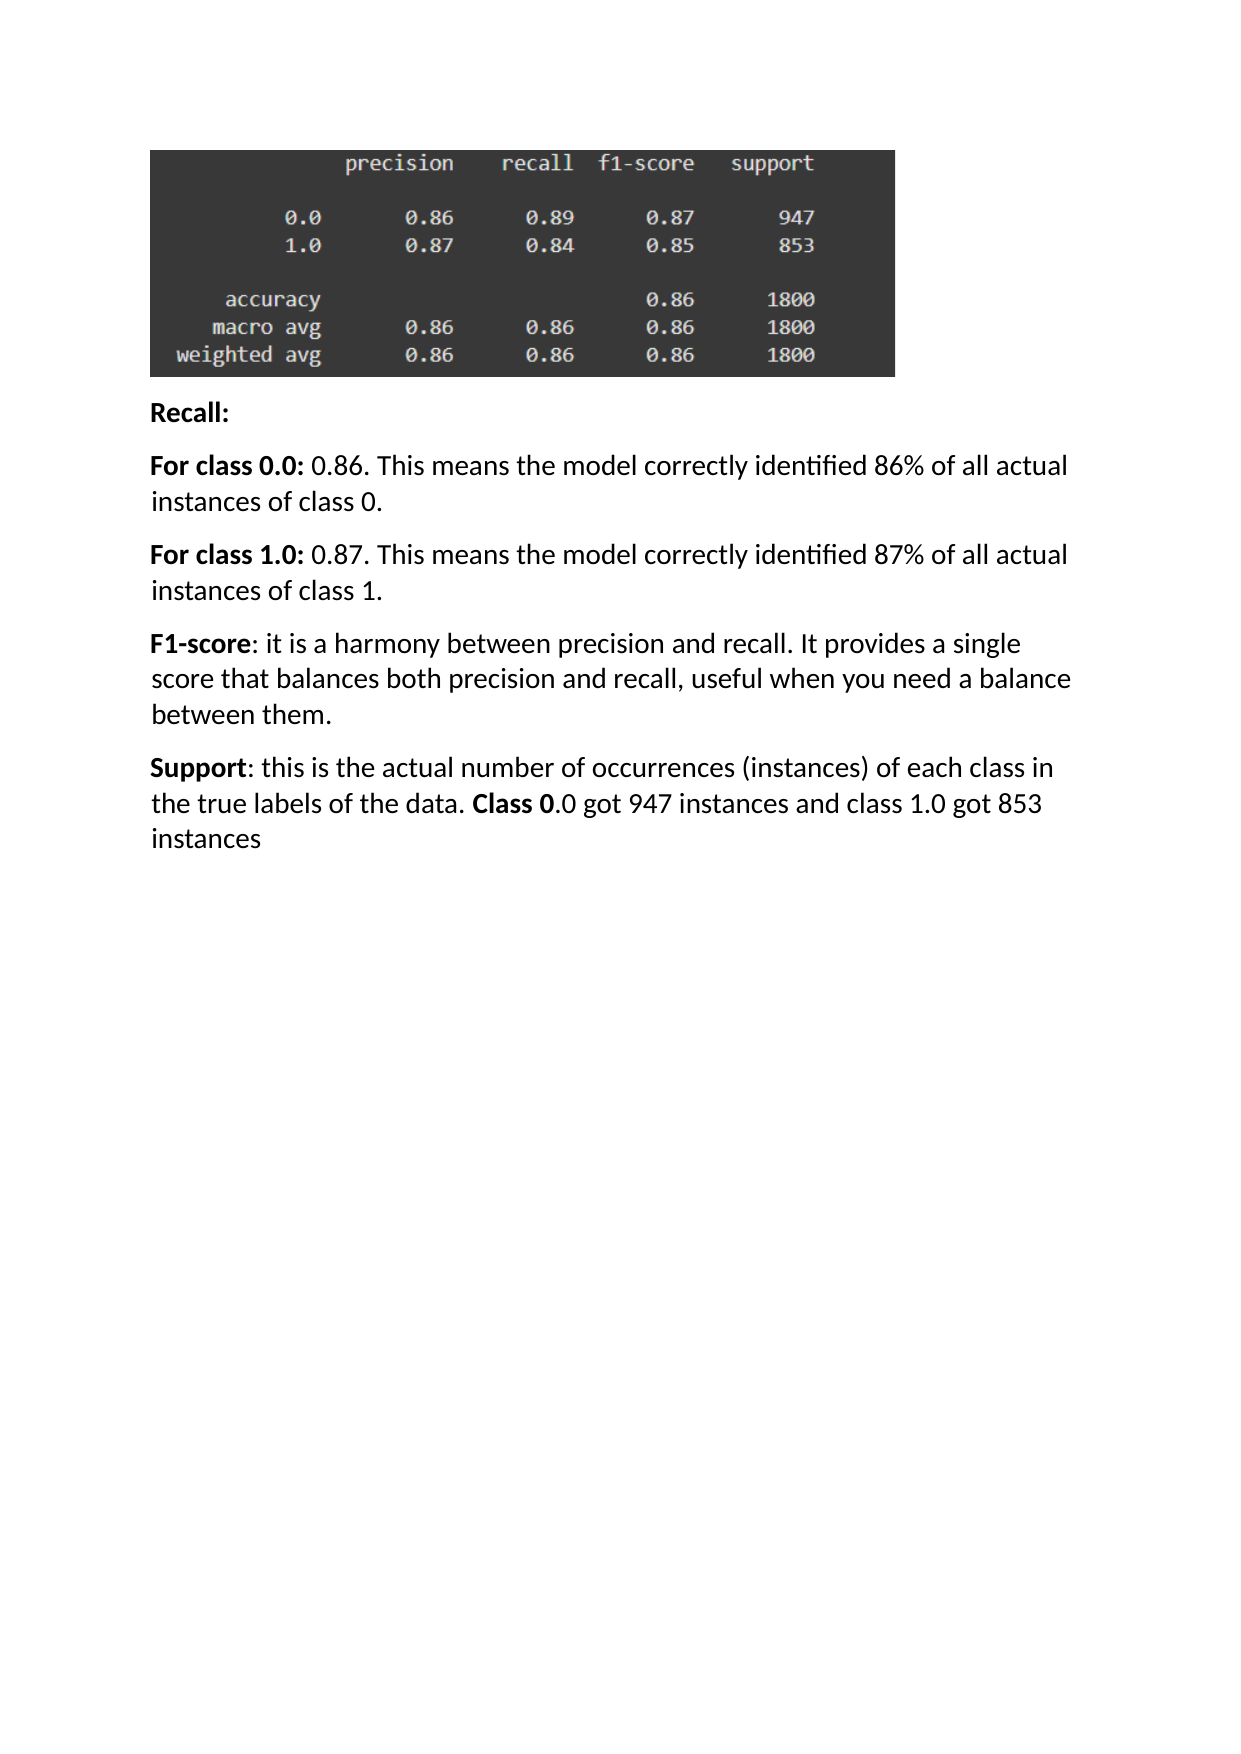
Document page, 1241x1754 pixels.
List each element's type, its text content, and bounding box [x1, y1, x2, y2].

text Recall: [150, 394, 1090, 429]
text For class 0.0: 0.86. This means the model correctly identified 86% of all actual instances of class 0. [150, 447, 1090, 518]
text Support: this is the actual number of occurrences (instances) of each class in the true labels of the data. Class 0.0 got 947 instances and class 1.0 got 853 instances [150, 749, 1090, 856]
picture [150, 150, 896, 377]
text F1-score: it is a harmony between precision and recall. It provides a single score that balances both precision and recall, useful when you need a balance between them. [150, 625, 1090, 732]
text For class 1.0: 0.87. This means the model correctly identified 87% of all actual instances of class 1. [150, 536, 1090, 607]
